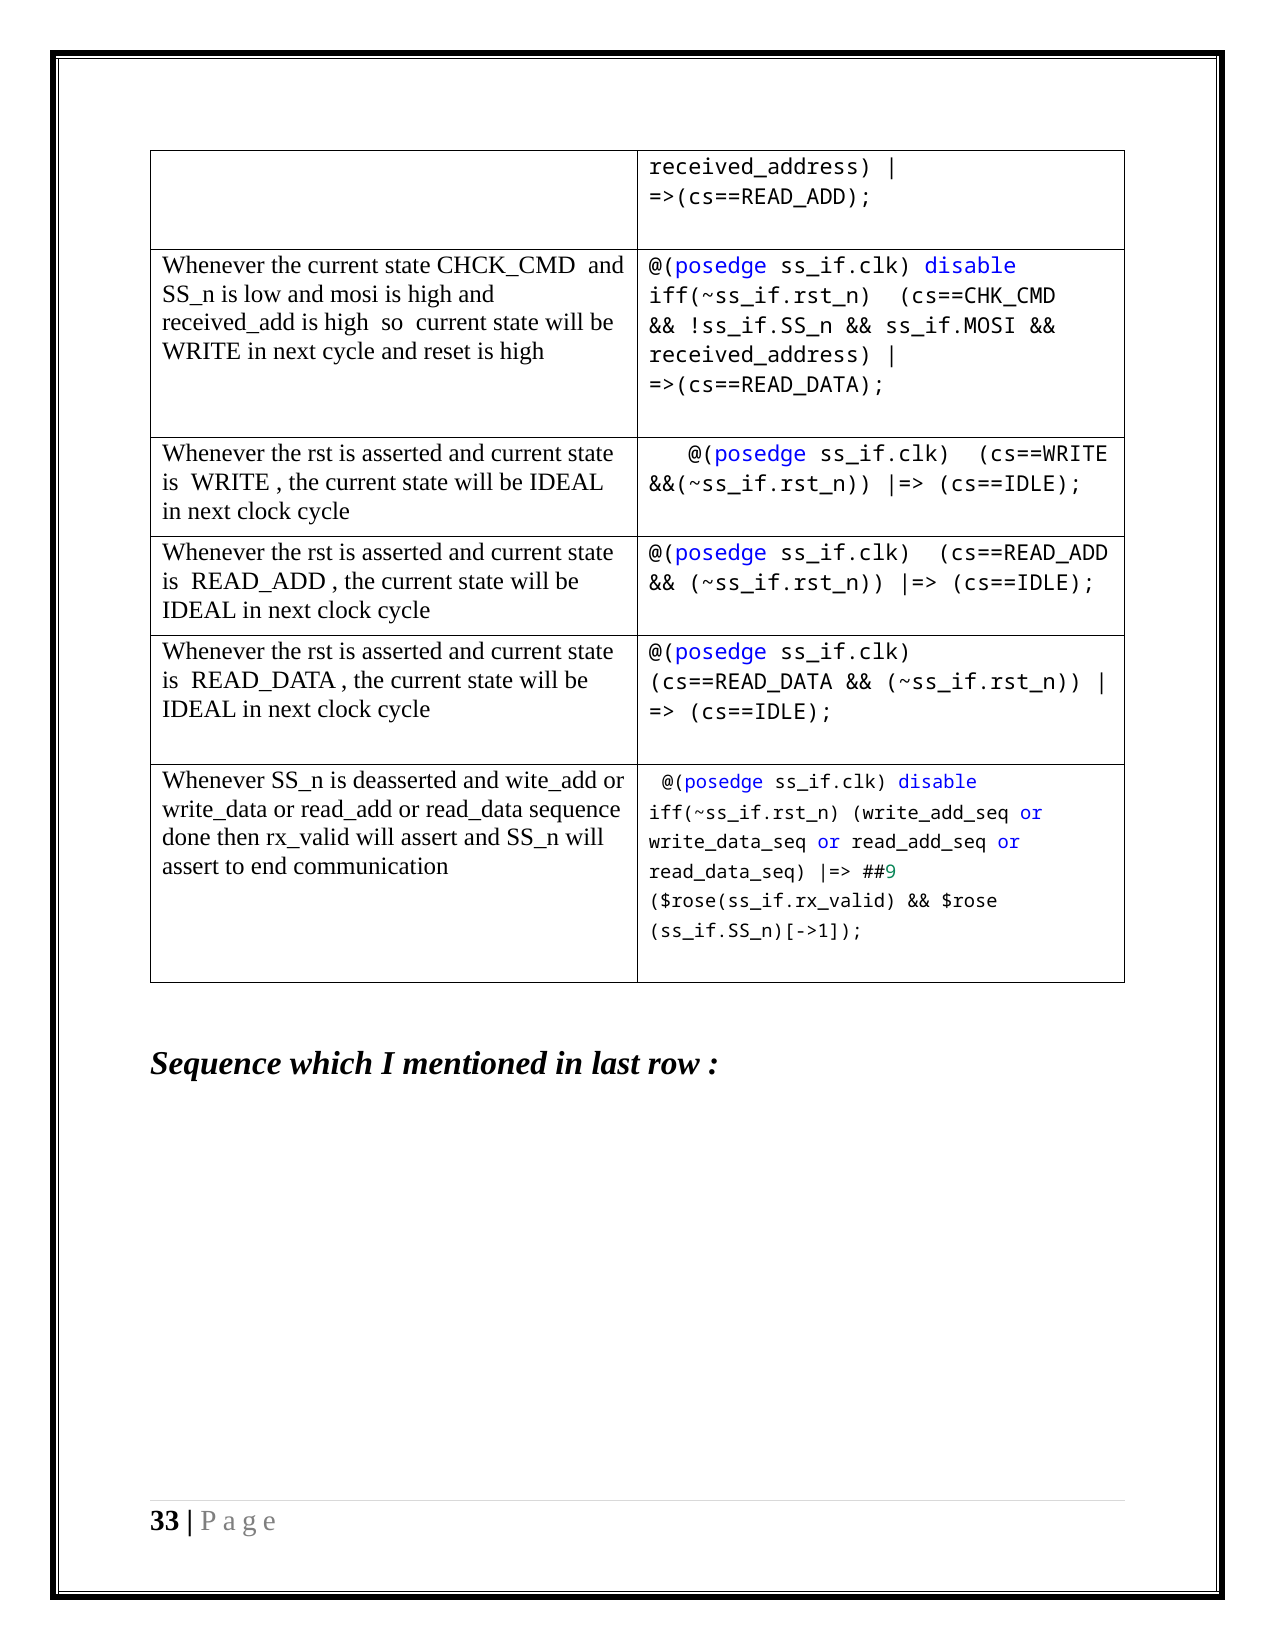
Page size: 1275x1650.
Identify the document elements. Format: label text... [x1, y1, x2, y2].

text Sequence which I mentioned in last row : [150, 1043, 1125, 1082]
table_cell @(posedge ss_if.clk) (cs==WRITE &&(~ss_if.rst_n)) |=> (cs==IDLE); [638, 438, 1124, 536]
table_cell @(posedge ss_if.clk) disable iff(~ss_if.rst_n) (cs==CHK_CMD && !ss_if.SS_n && ss_if.MOSI && received_address) |=>(cs==READ_DATA); [638, 250, 1124, 437]
table_cell @(posedge ss_if.clk) (cs==READ_ADD && (~ss_if.rst_n)) |=> (cs==IDLE); [638, 537, 1124, 635]
table_cell Whenever the rst is asserted and current state is READ_DATA , the current state will be IDEAL in next clock cycle [151, 636, 637, 764]
table_cell Whenever SS_n is deasserted and wite_add or write_data or read_add or read_data sequence done then rx_valid will assert and SS_n will assert to end communication [151, 765, 637, 982]
table_cell Whenever the rst is asserted and current state is READ_ADD , the current state will be IDEAL in next clock cycle [151, 537, 637, 635]
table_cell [151, 151, 637, 249]
table_cell Whenever the rst is asserted and current state is WRITE , the current state will be IDEAL in next clock cycle [151, 438, 637, 536]
table_cell @(posedge ss_if.clk) disable iff(~ss_if.rst_n) (write_add_seq or write_data_seq or read_add_seq or read_data_seq) |=> ##9 ($rose(ss_if.rx_valid) && $rose (ss_if.SS_n)[->1]); [638, 765, 1124, 982]
table_cell Whenever the current state CHCK_CMD and SS_n is low and mosi is high and received_add is high so current state will be WRITE in next cycle and reset is high [151, 250, 637, 437]
table_cell @(posedge ss_if.clk) (cs==READ_DATA && (~ss_if.rst_n)) |=> (cs==IDLE); [638, 636, 1124, 764]
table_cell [638, 151, 1124, 249]
